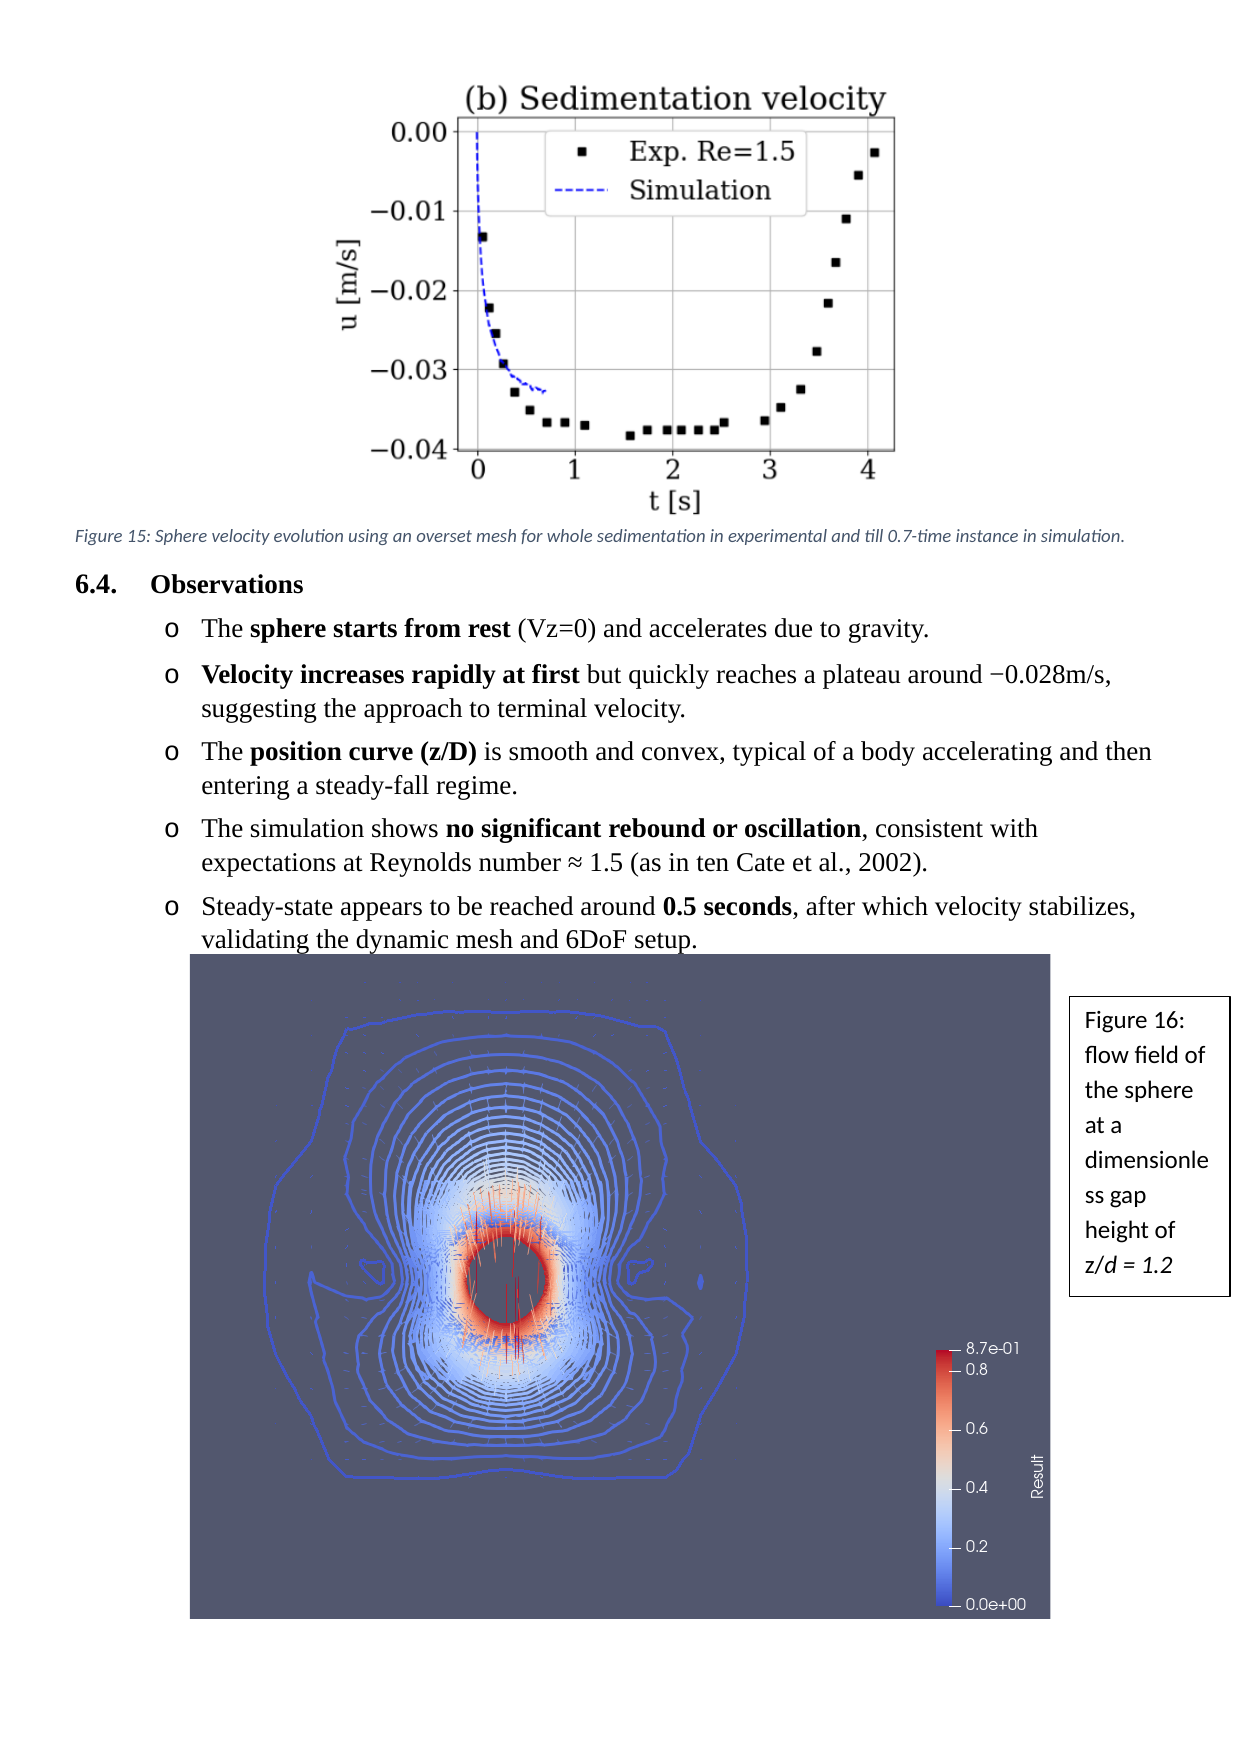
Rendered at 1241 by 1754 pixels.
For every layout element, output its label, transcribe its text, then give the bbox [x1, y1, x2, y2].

list Velocity increases rapidly at first but quickly reaches a plateau around −0.028m/s, suggesting the approach to terminal velocity. [163, 658, 1165, 723]
list The position curve (z/D) is smooth and convex, typical of a body accelerating and then entering a steady-fall regime. [163, 735, 1165, 800]
picture [189, 954, 1051, 1619]
list Steady-state appears to be reached around 0.5 seconds, after which velocity stabilizes, validating the dynamic mesh and 6DoF setup. [163, 889, 1165, 954]
list Observations [75, 567, 1165, 600]
picture [324, 81, 917, 524]
list The simulation shows no significant rebound or oscillation, consistent with expectations at Reynolds number ≈ 1.5 (as in ten Cate et al., 2002). [163, 812, 1165, 877]
list The sphere starts from rest (Vz​=0) and accelerates due to gravity. [163, 612, 1165, 646]
text Figure 15: Sphere velocity evolution using an overset mesh for whole sedimentation in experimental and till 0.7-time instance in simulation. [75, 524, 1165, 547]
